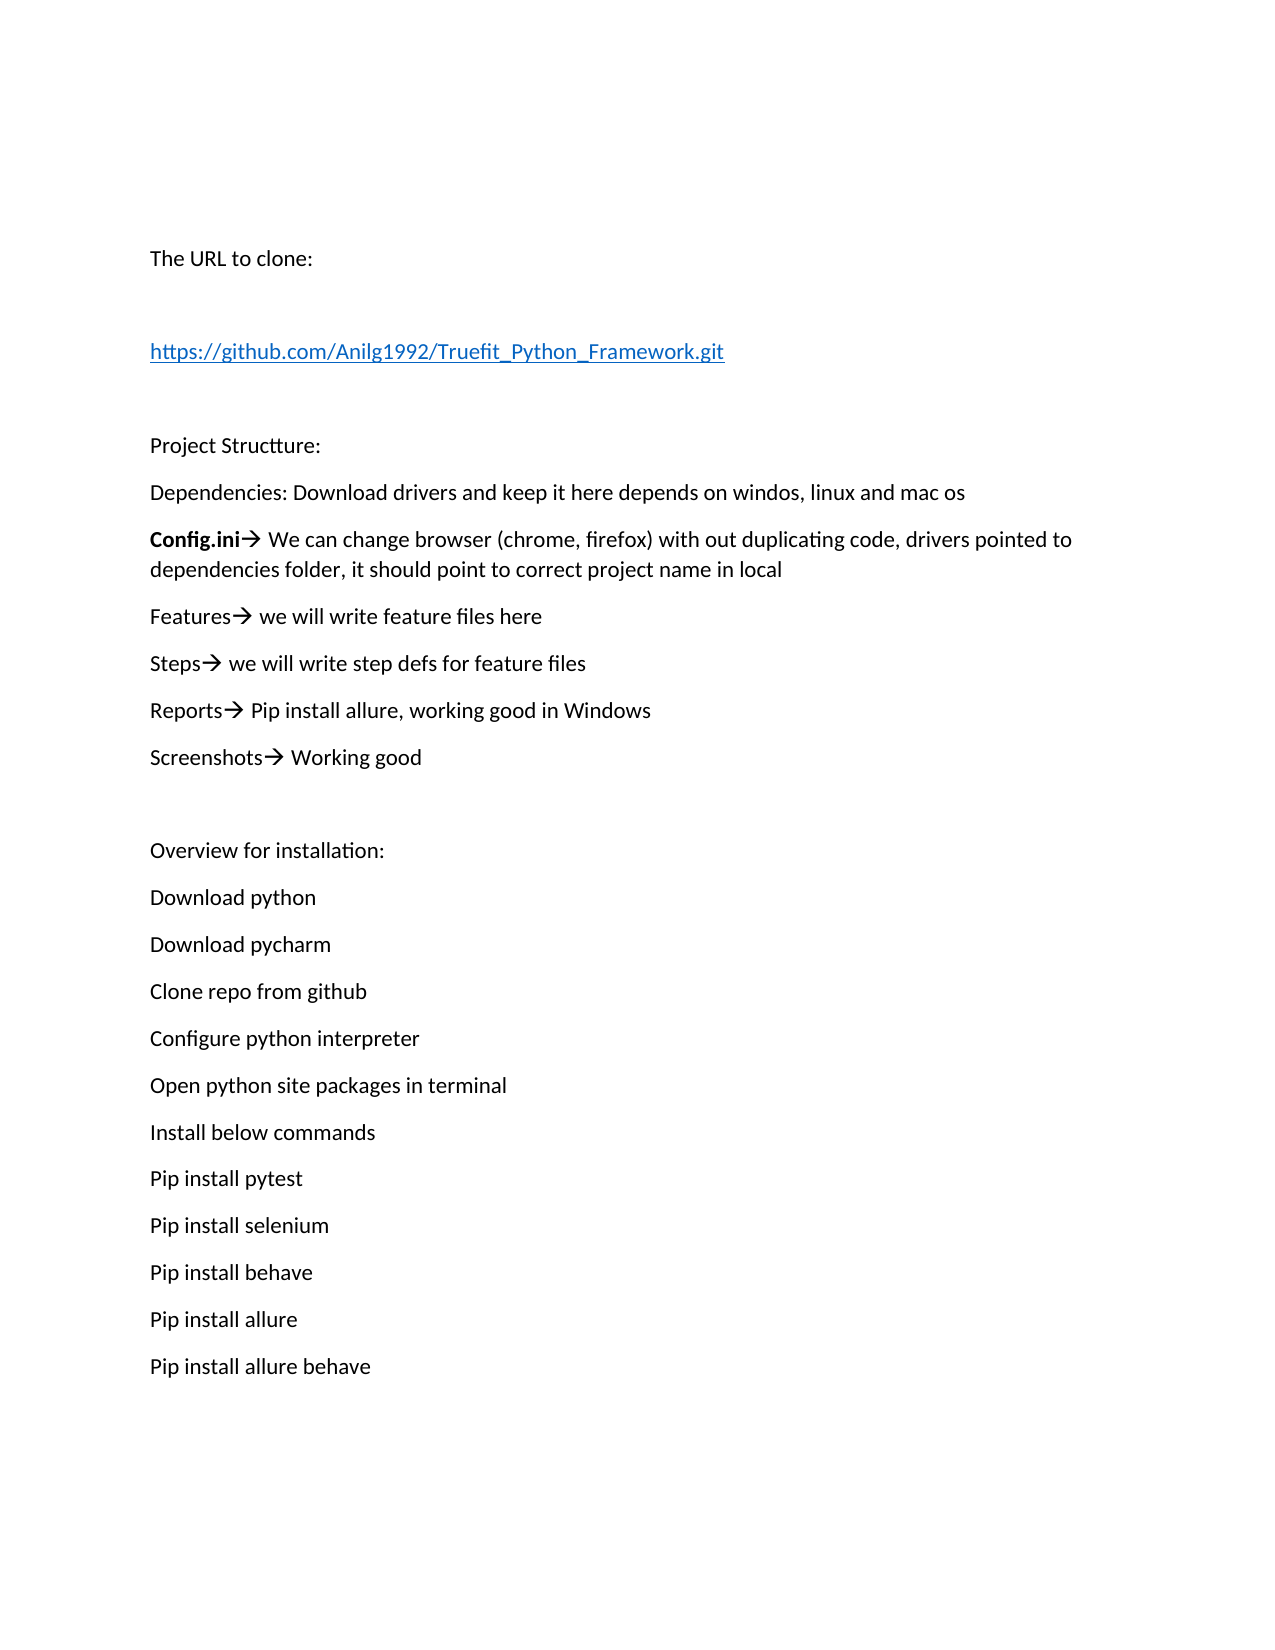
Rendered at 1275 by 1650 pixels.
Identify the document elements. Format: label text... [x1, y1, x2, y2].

text Pip install pytest [150, 1164, 1125, 1193]
text Reports Pip install allure, working good in Windows [150, 696, 1125, 724]
text https://github.com/Anilg1992/Truefit_Python_Framework.git [150, 337, 1125, 366]
text Steps we will write step defs for feature files [150, 649, 1125, 677]
text Dependencies: Download drivers and keep it here depends on windos, linux and mac os [150, 478, 1125, 506]
text Pip install behave [150, 1258, 1125, 1286]
text Clone repo from github [150, 977, 1125, 1005]
text Overview for installation: [150, 836, 1125, 864]
text Download pycharm [150, 930, 1125, 958]
text Open python site packages in terminal [150, 1071, 1125, 1099]
text Project Structture: [150, 431, 1125, 459]
text The URL to clone: [150, 244, 1125, 272]
text Pip install selenium [150, 1211, 1125, 1239]
text Configure python interpreter [150, 1024, 1125, 1052]
text Config.ini We can change browser (chrome, firefox) with out duplicating code, drivers pointed to dependencies folder, it should point to correct project name in local [150, 525, 1125, 583]
text Screenshots Working good [150, 743, 1125, 771]
text Pip install allure behave [150, 1352, 1125, 1380]
text Pip install allure [150, 1305, 1125, 1333]
text Install below commands [150, 1118, 1125, 1146]
text Download python [150, 883, 1125, 911]
text Features we will write feature files here [150, 602, 1125, 630]
